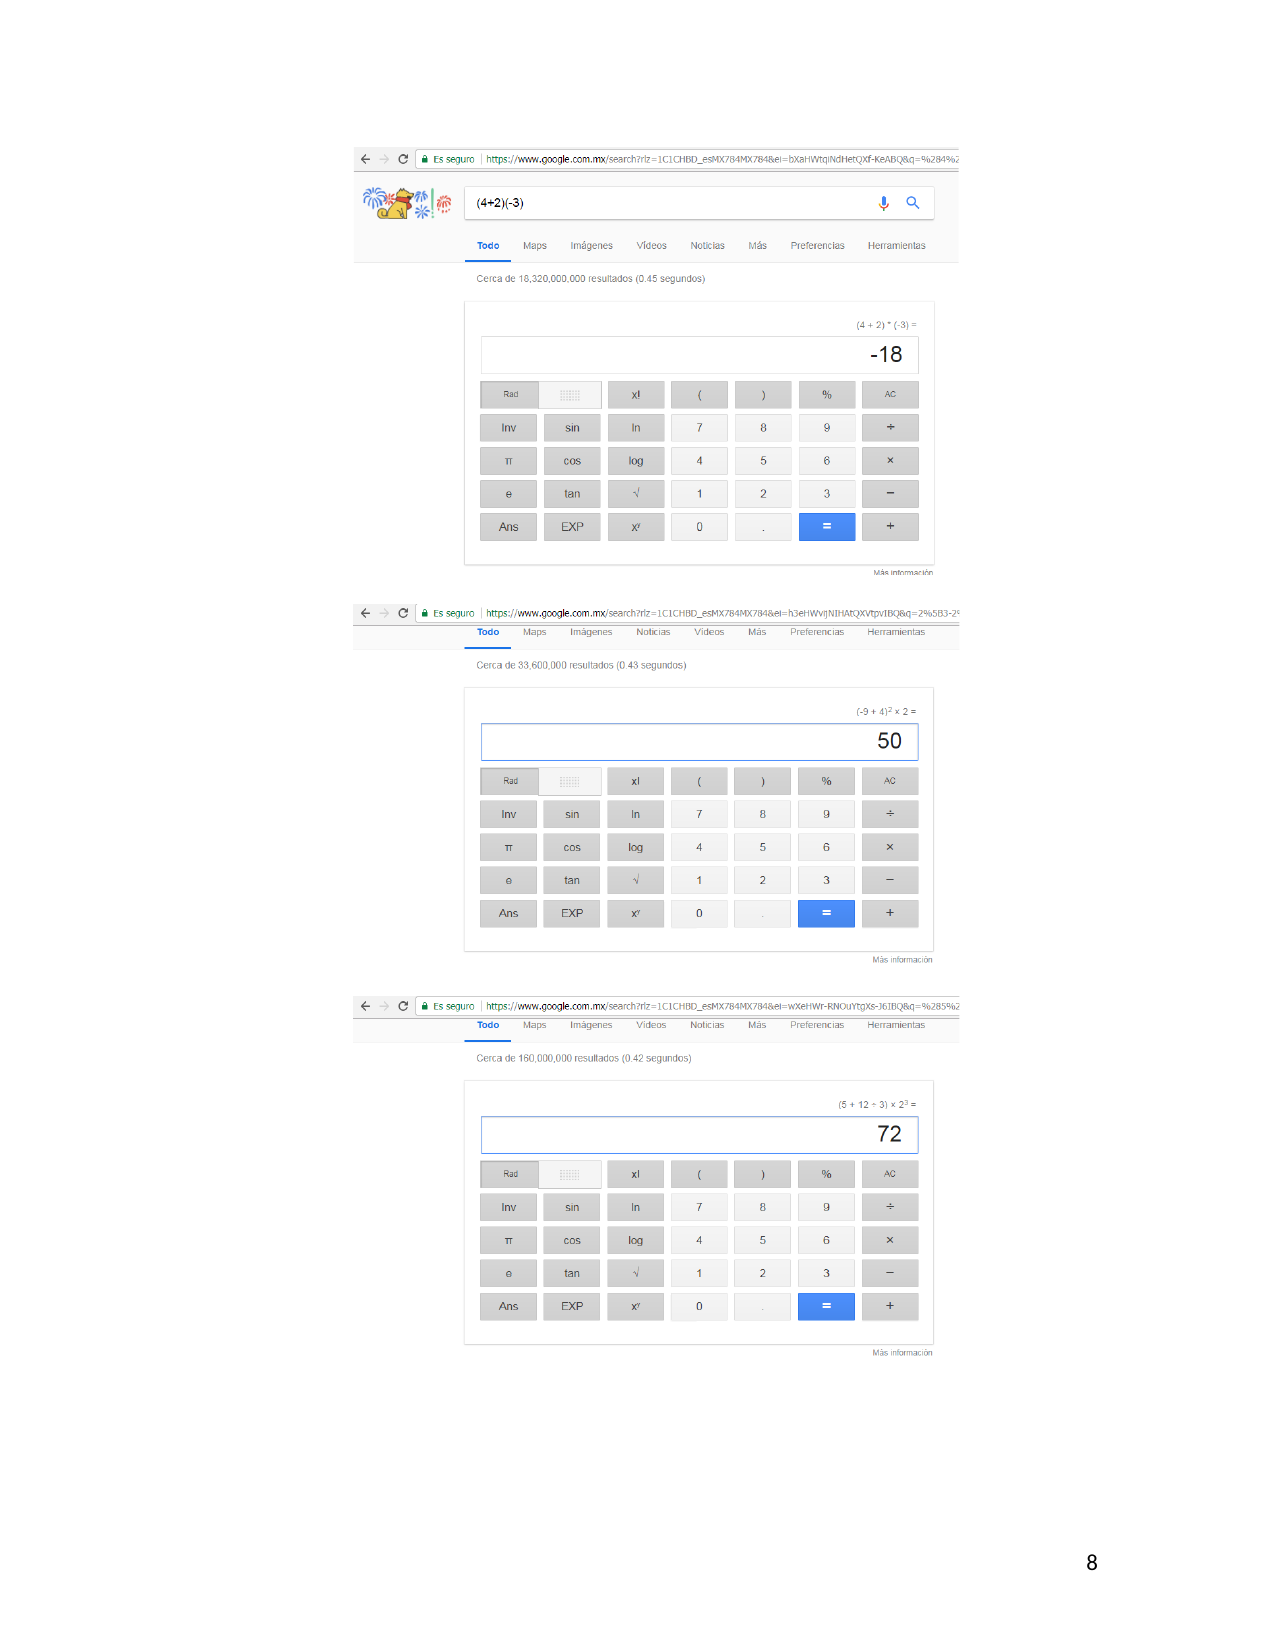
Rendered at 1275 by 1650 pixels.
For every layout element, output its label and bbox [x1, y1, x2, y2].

picture [353, 604, 960, 966]
picture [353, 996, 960, 1359]
picture [353, 147, 959, 575]
